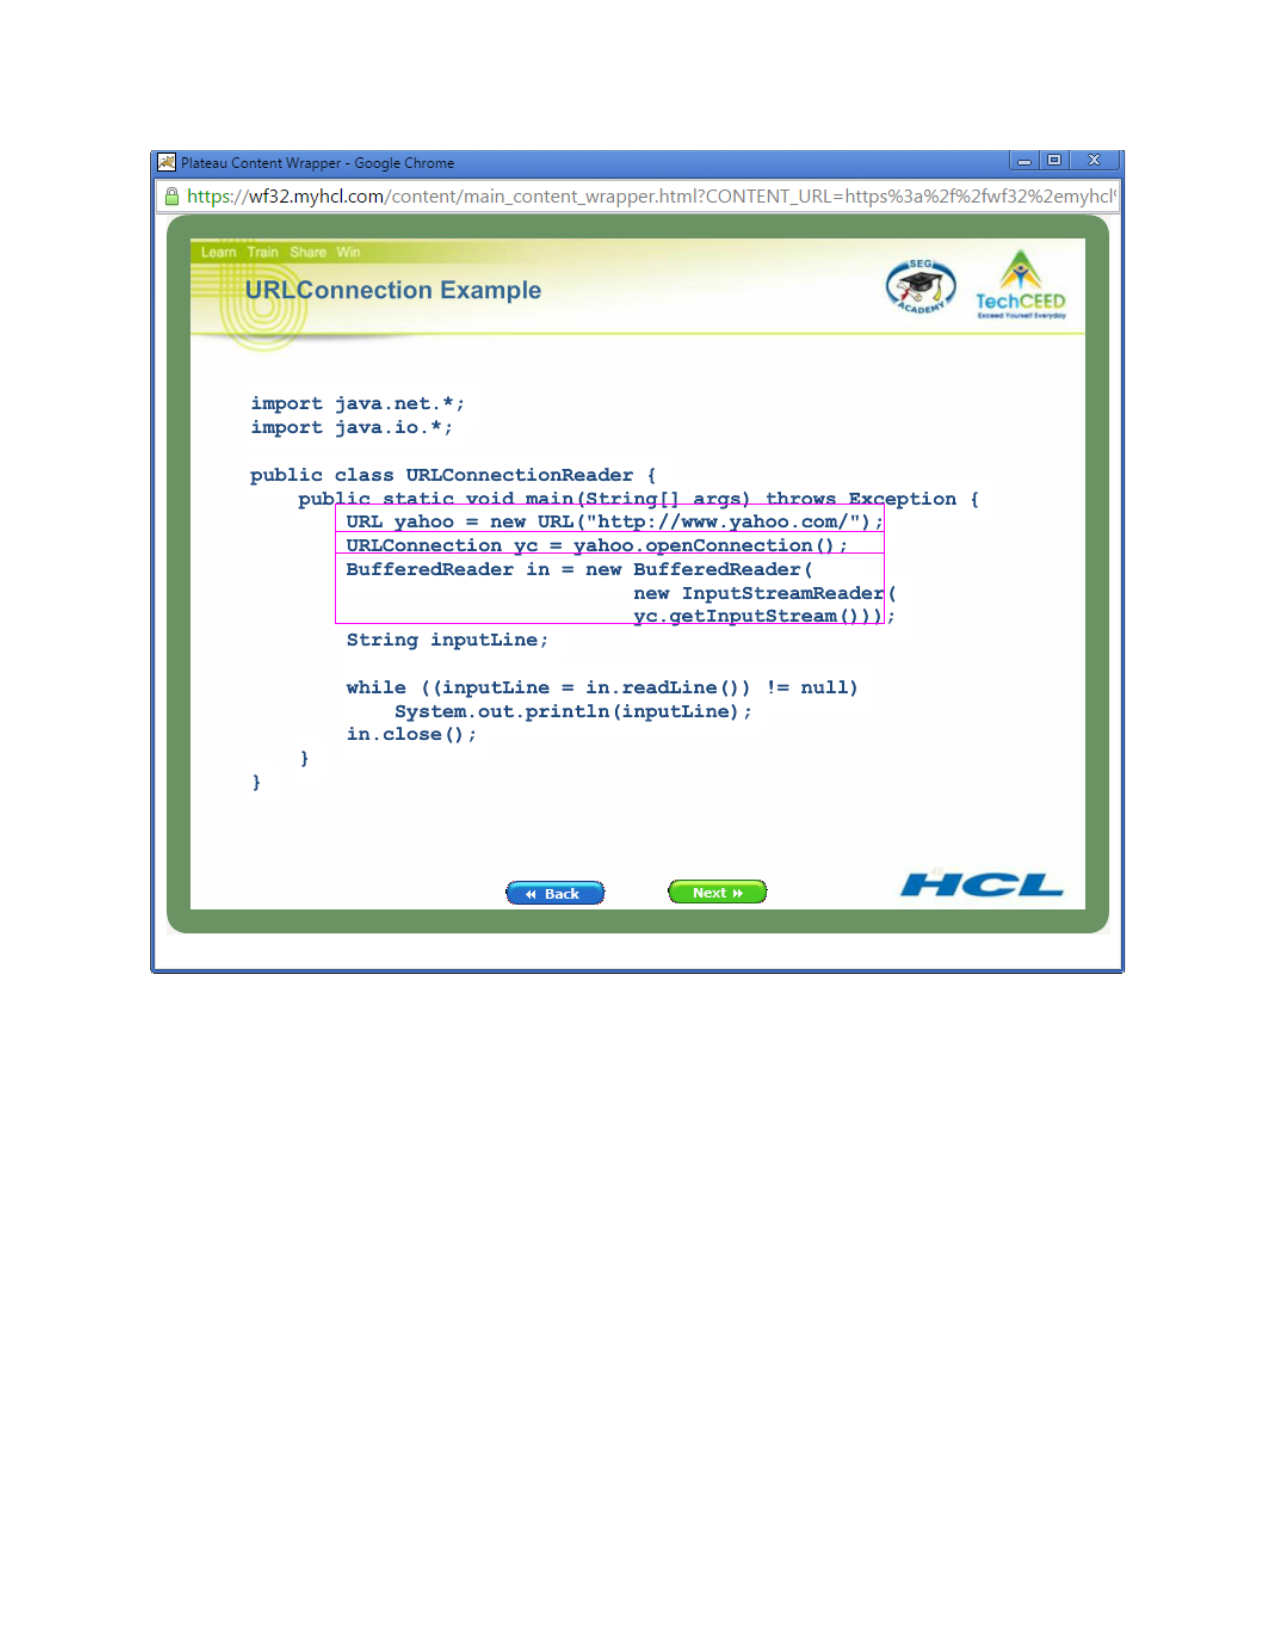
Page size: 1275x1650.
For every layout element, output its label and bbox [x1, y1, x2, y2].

picture [150, 150, 1125, 974]
